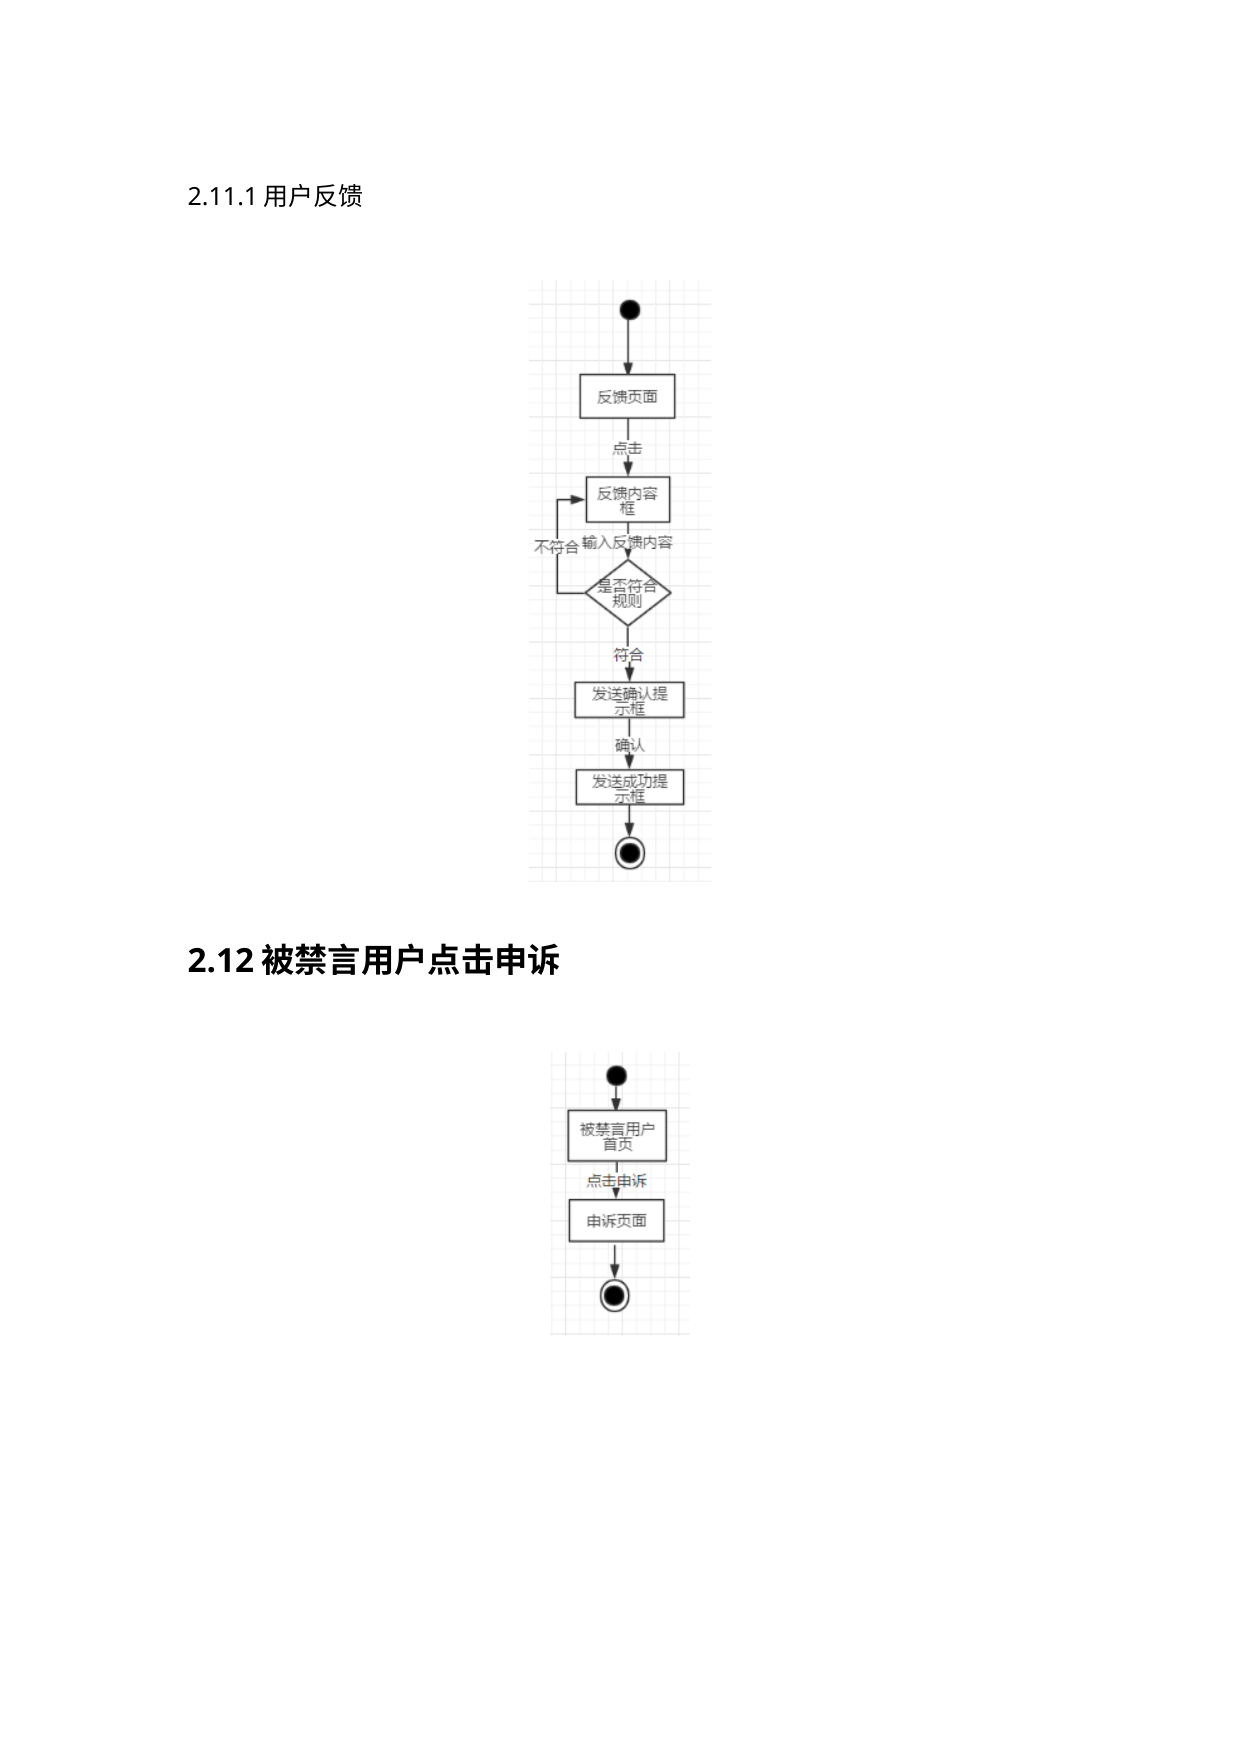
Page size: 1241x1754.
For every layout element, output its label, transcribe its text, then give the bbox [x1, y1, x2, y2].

picture [550, 1052, 690, 1336]
subtitle 2.12被禁言用户点击申诉 [187, 925, 1053, 990]
picture [528, 280, 712, 882]
subtitle 2.11.1用户反馈 [187, 162, 1053, 227]
